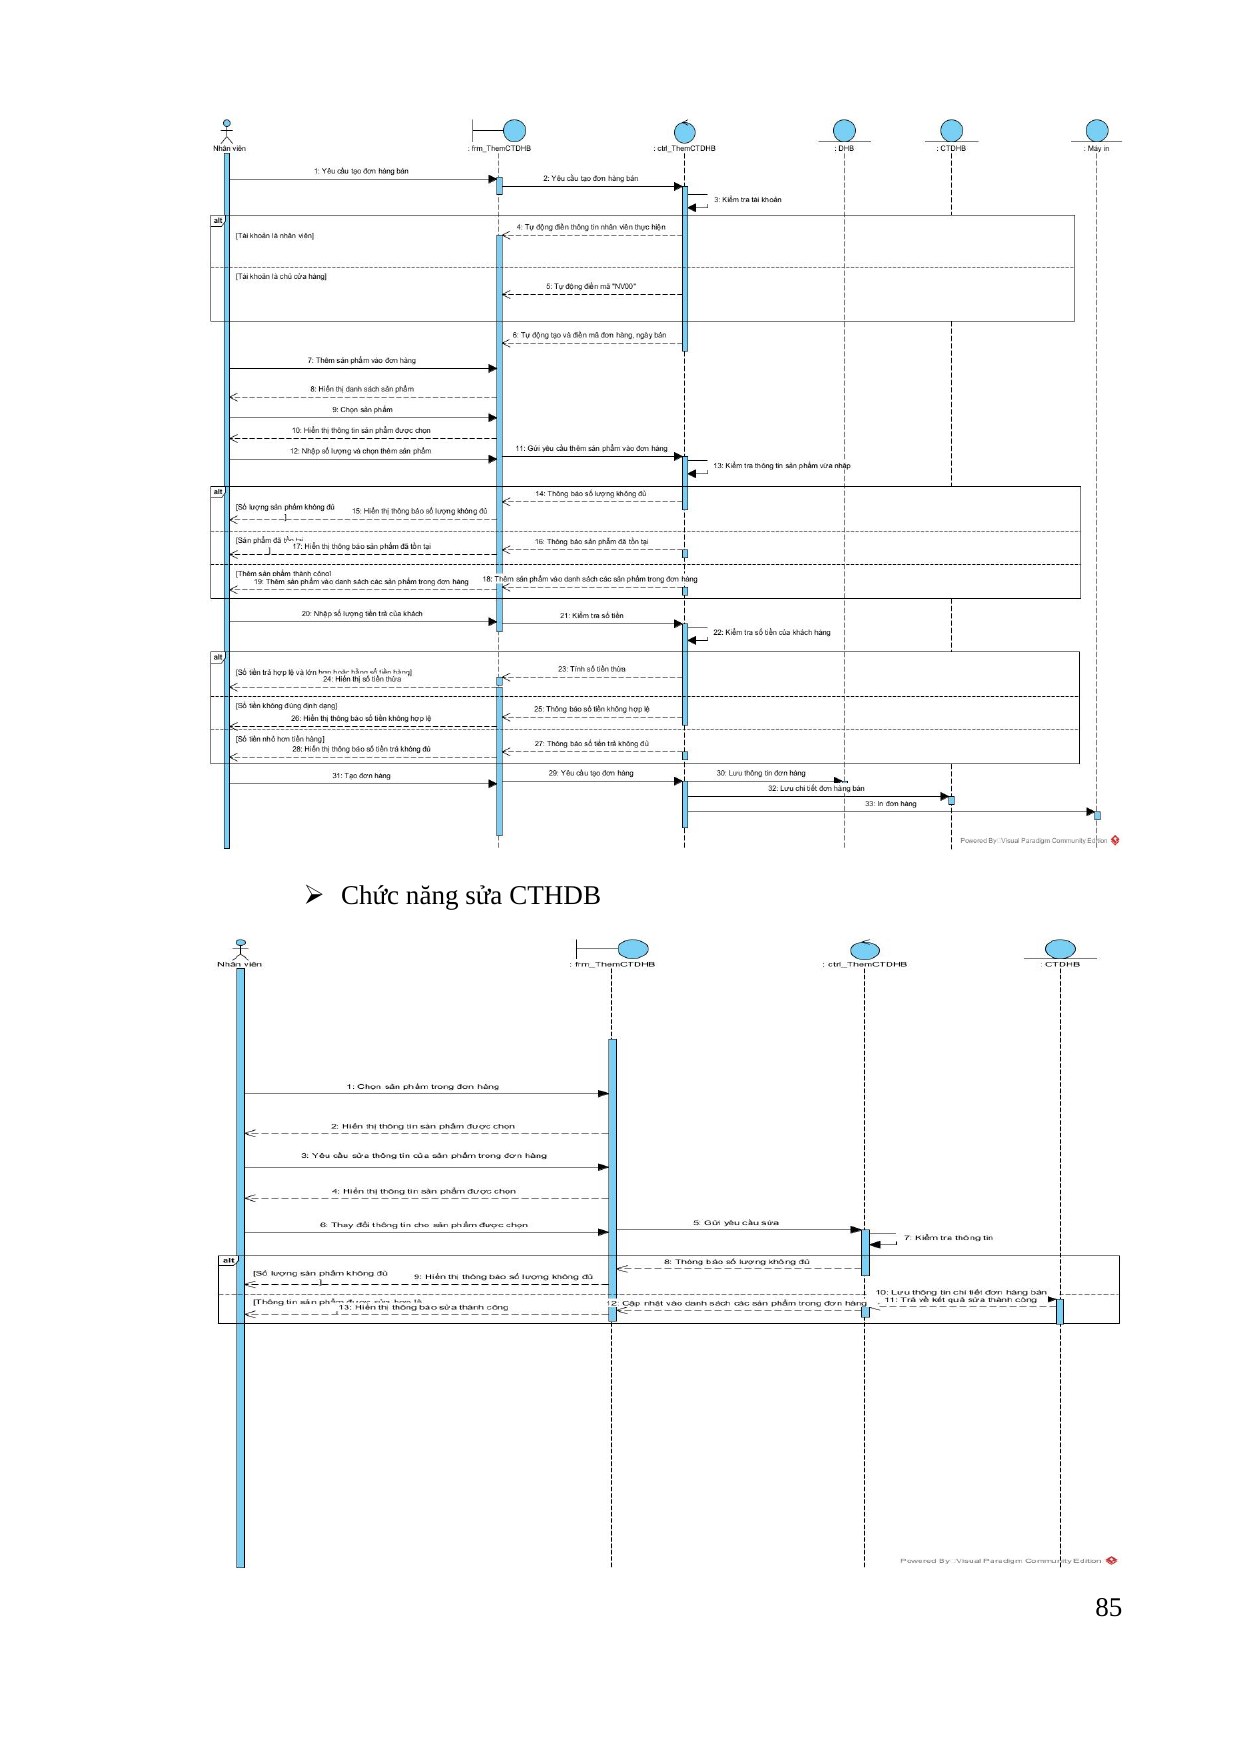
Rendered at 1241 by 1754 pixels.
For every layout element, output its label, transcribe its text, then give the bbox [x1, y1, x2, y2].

list Chức năng sửa CTHDB [303, 879, 1122, 910]
picture [206, 118, 1123, 851]
picture [206, 938, 1122, 1570]
